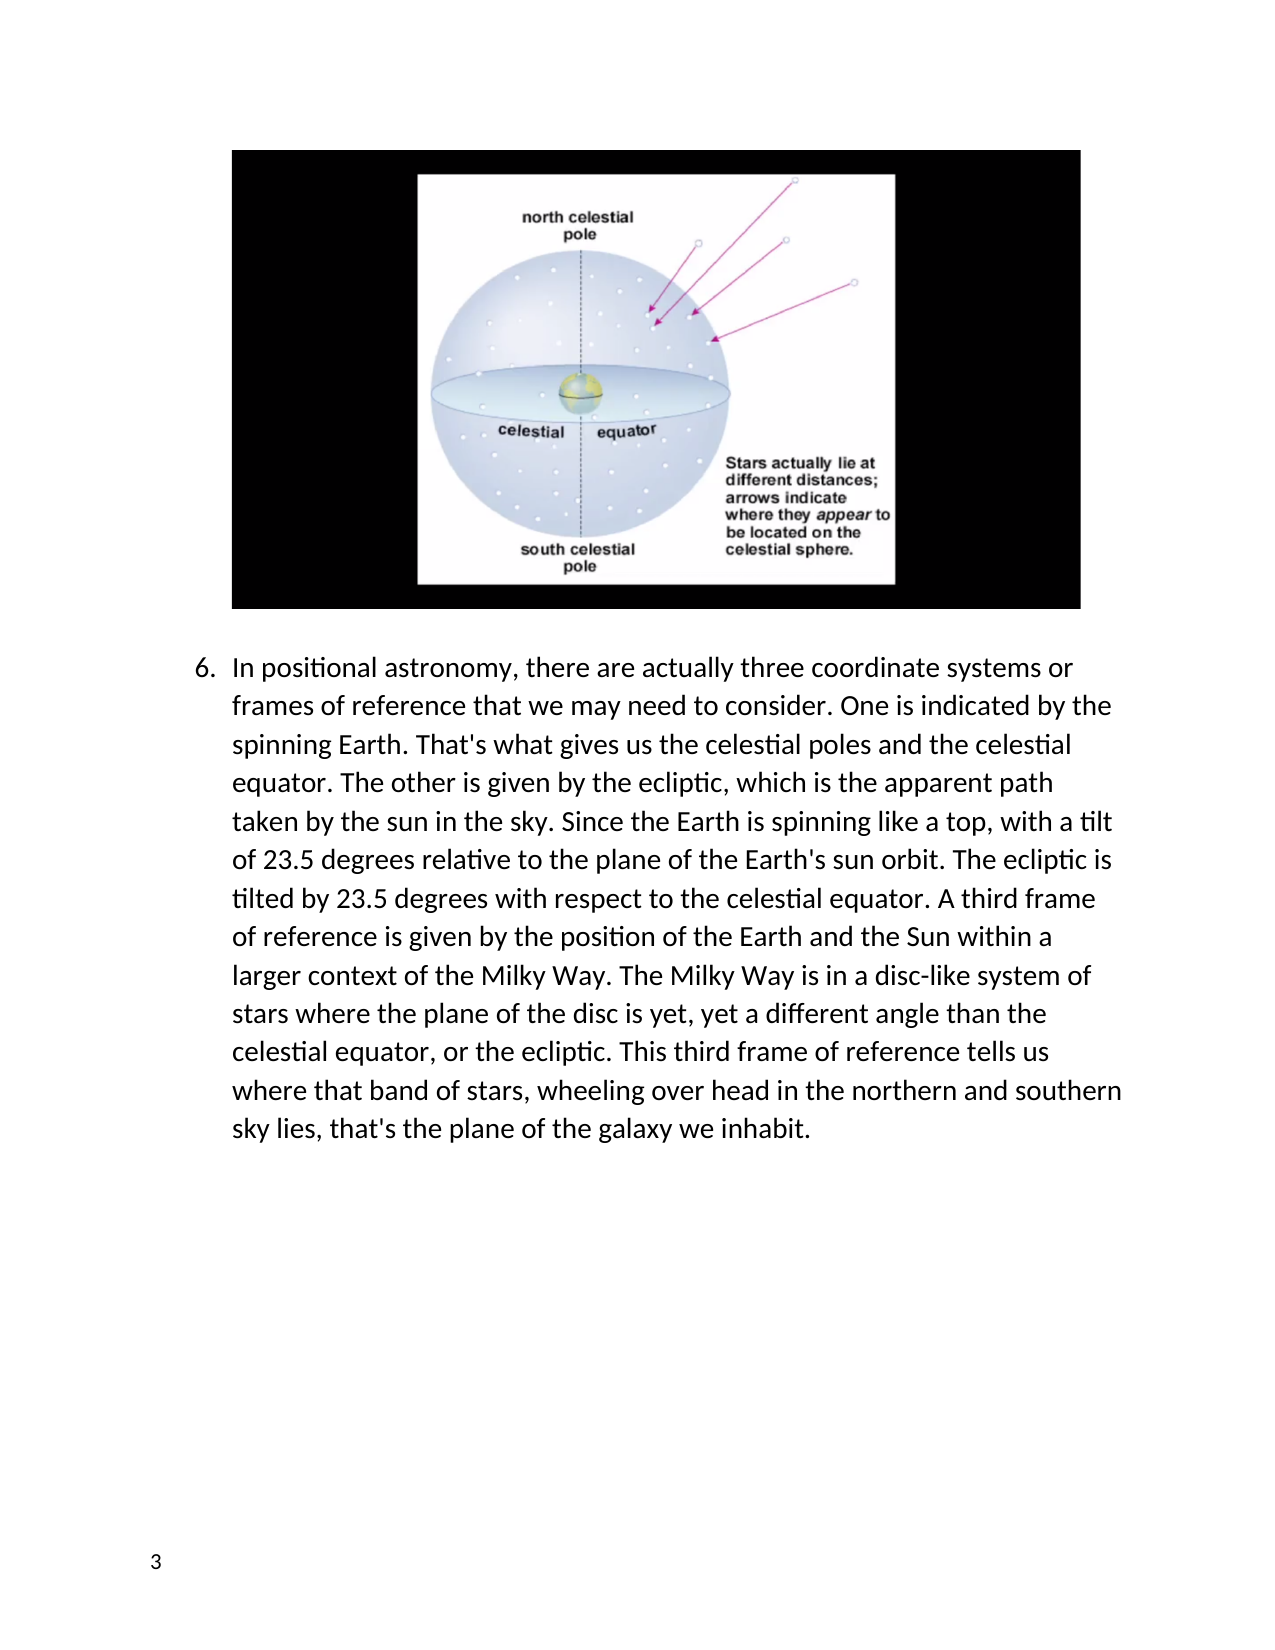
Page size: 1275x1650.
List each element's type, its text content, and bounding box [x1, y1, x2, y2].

picture [231, 150, 1081, 609]
list In positional astronomy, there are actually three coordinate systems or frames of reference that we may need to consider. One is indicated by the spinning Earth. That's what gives us the celestial poles and the celestial equator. The other is given by the ecliptic, which is the apparent path taken by the sun in the sky. Since the Earth is spinning like a top, with a tilt of 23.5 degrees relative to the plane of the Earth's sun orbit. The ecliptic is tilted by 23.5 degrees with respect to the celestial equator. A third frame of reference is given by the position of the Earth and the Sun within a larger context of the Milky Way. The Milky Way is in a disc-like system of stars where the plane of the disc is yet, yet a different angle than the celestial equator, or the ecliptic. This third frame of reference tells us where that band of stars, wheeling over head in the northern and southern sky lies, that's the plane of the galaxy we inhabit. [194, 649, 1125, 1146]
